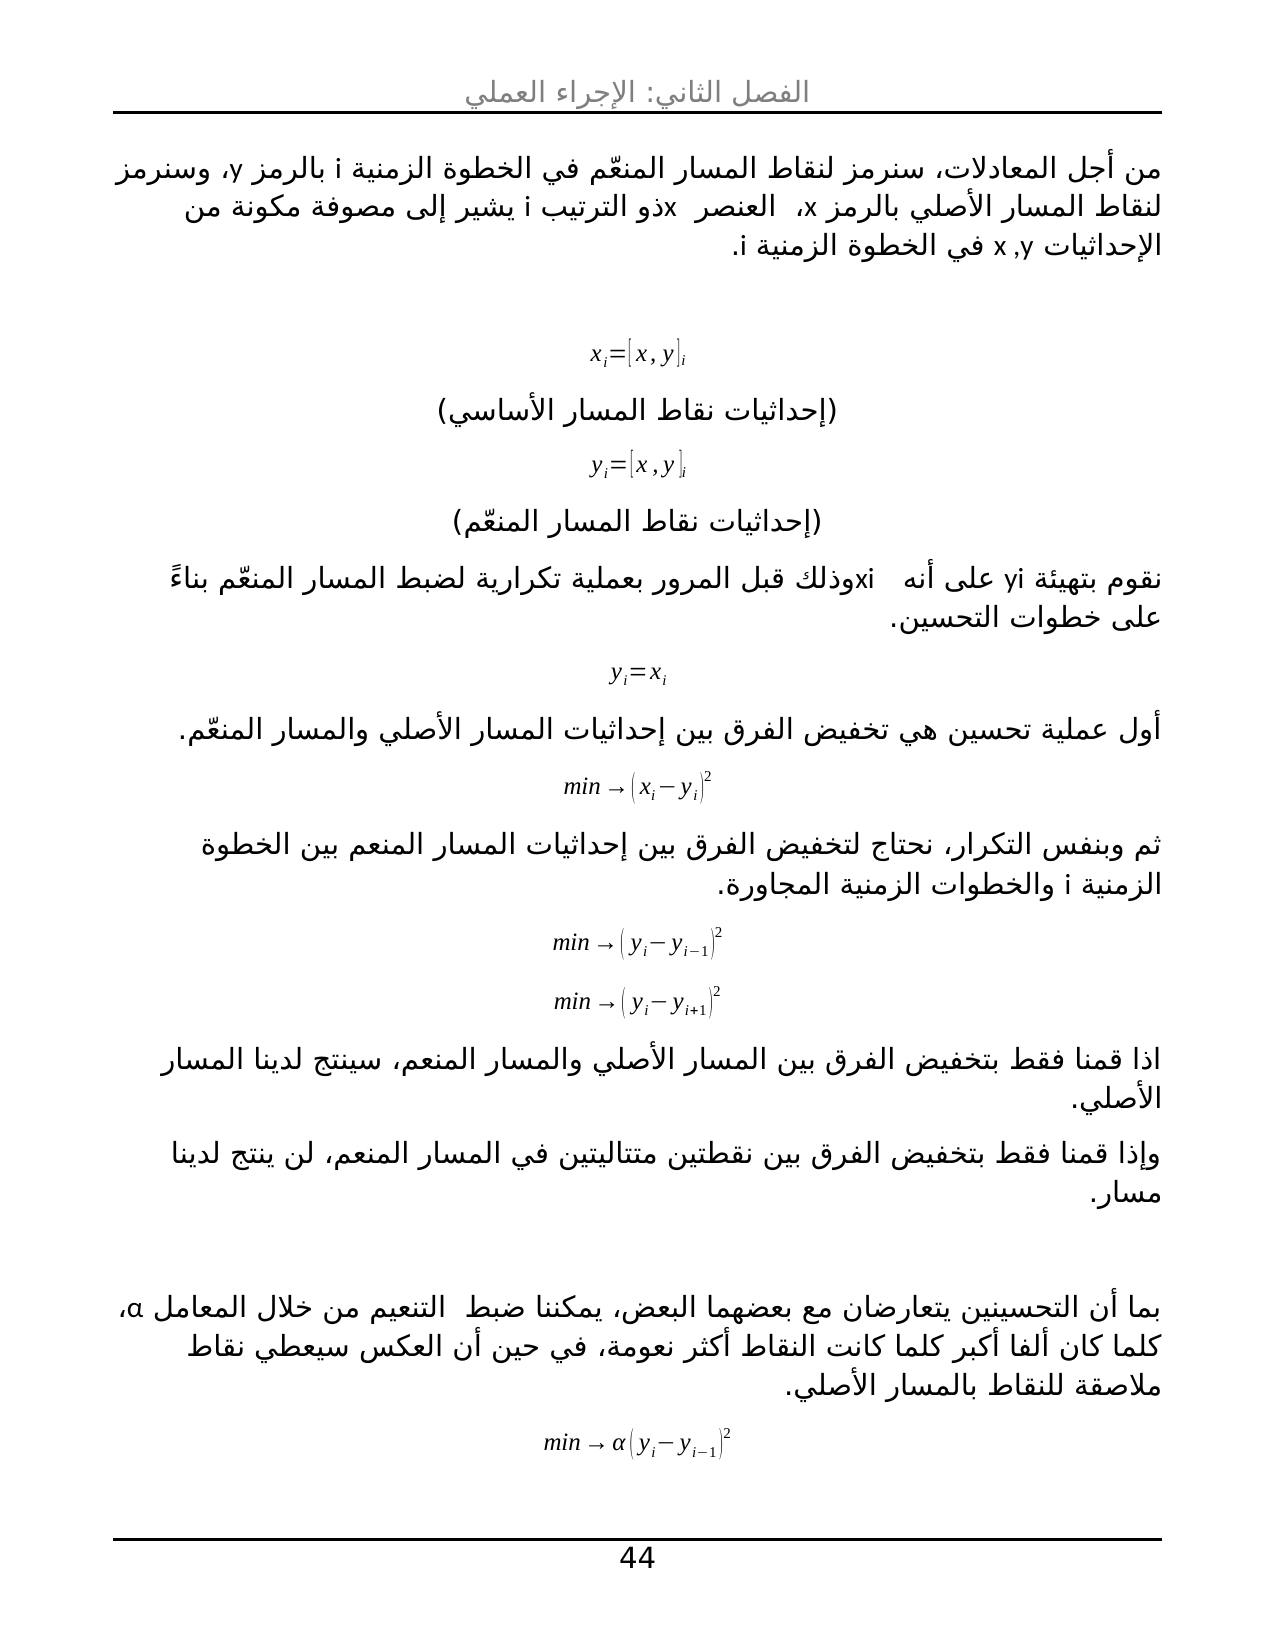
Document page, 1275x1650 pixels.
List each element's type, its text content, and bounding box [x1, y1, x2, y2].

text أول عملية تحسين هي تخفيض الفرق بين إحداثيات المسار الأصلي والمسار المنعّم. [112, 712, 1162, 746]
text وإذا قمنا فقط بتخفيض الفرق بين نقطتين متتاليتين في المسار المنعم، لن ينتج لدينا مسار. [112, 1137, 1162, 1210]
text بما أن التحسينين يتعارضان مع بعضهما البعض، يمكننا ضبط التنعيم من خلال المعامل α، كلما كان ألفا أكبر كلما كانت النقاط أكثر نعومة، في حين أن العكس سيعطي نقاط ملاصقة للنقاط بالمسار الأصلي. [112, 1289, 1162, 1402]
text نقوم بتهيئة yi على أنه xiوذلك قبل المرور بعملية تكرارية لضبط المسار المنعّم بناءً على خطوات التحسين. [112, 560, 1162, 634]
text اذا قمنا فقط بتخفيض الفرق بين المسار الأصلي والمسار المنعم، سينتج لدينا المسار الأصلي. [112, 1042, 1162, 1115]
text ثم وبنفس التكرار، نحتاج لتخفيض الفرق بين إحداثيات المسار المنعم بين الخطوة الزمنية i والخطوات الزمنية المجاورة. [112, 827, 1162, 902]
text (إحداثيات نقاط المسار المنعّم) [112, 504, 1162, 538]
text (إحداثيات نقاط المسار الأساسي) [112, 393, 1162, 427]
text من أجل المعادلات، سنرمز لنقاط المسار المنعّم في الخطوة الزمنية i بالرمز y، وسنرمز لنقاط المسار الأصلي بالرمز x، العنصر xذو الترتيب i يشير إلى مصوفة مكونة من الإحداثيات x ,y في الخطوة الزمنية i. [112, 150, 1162, 262]
